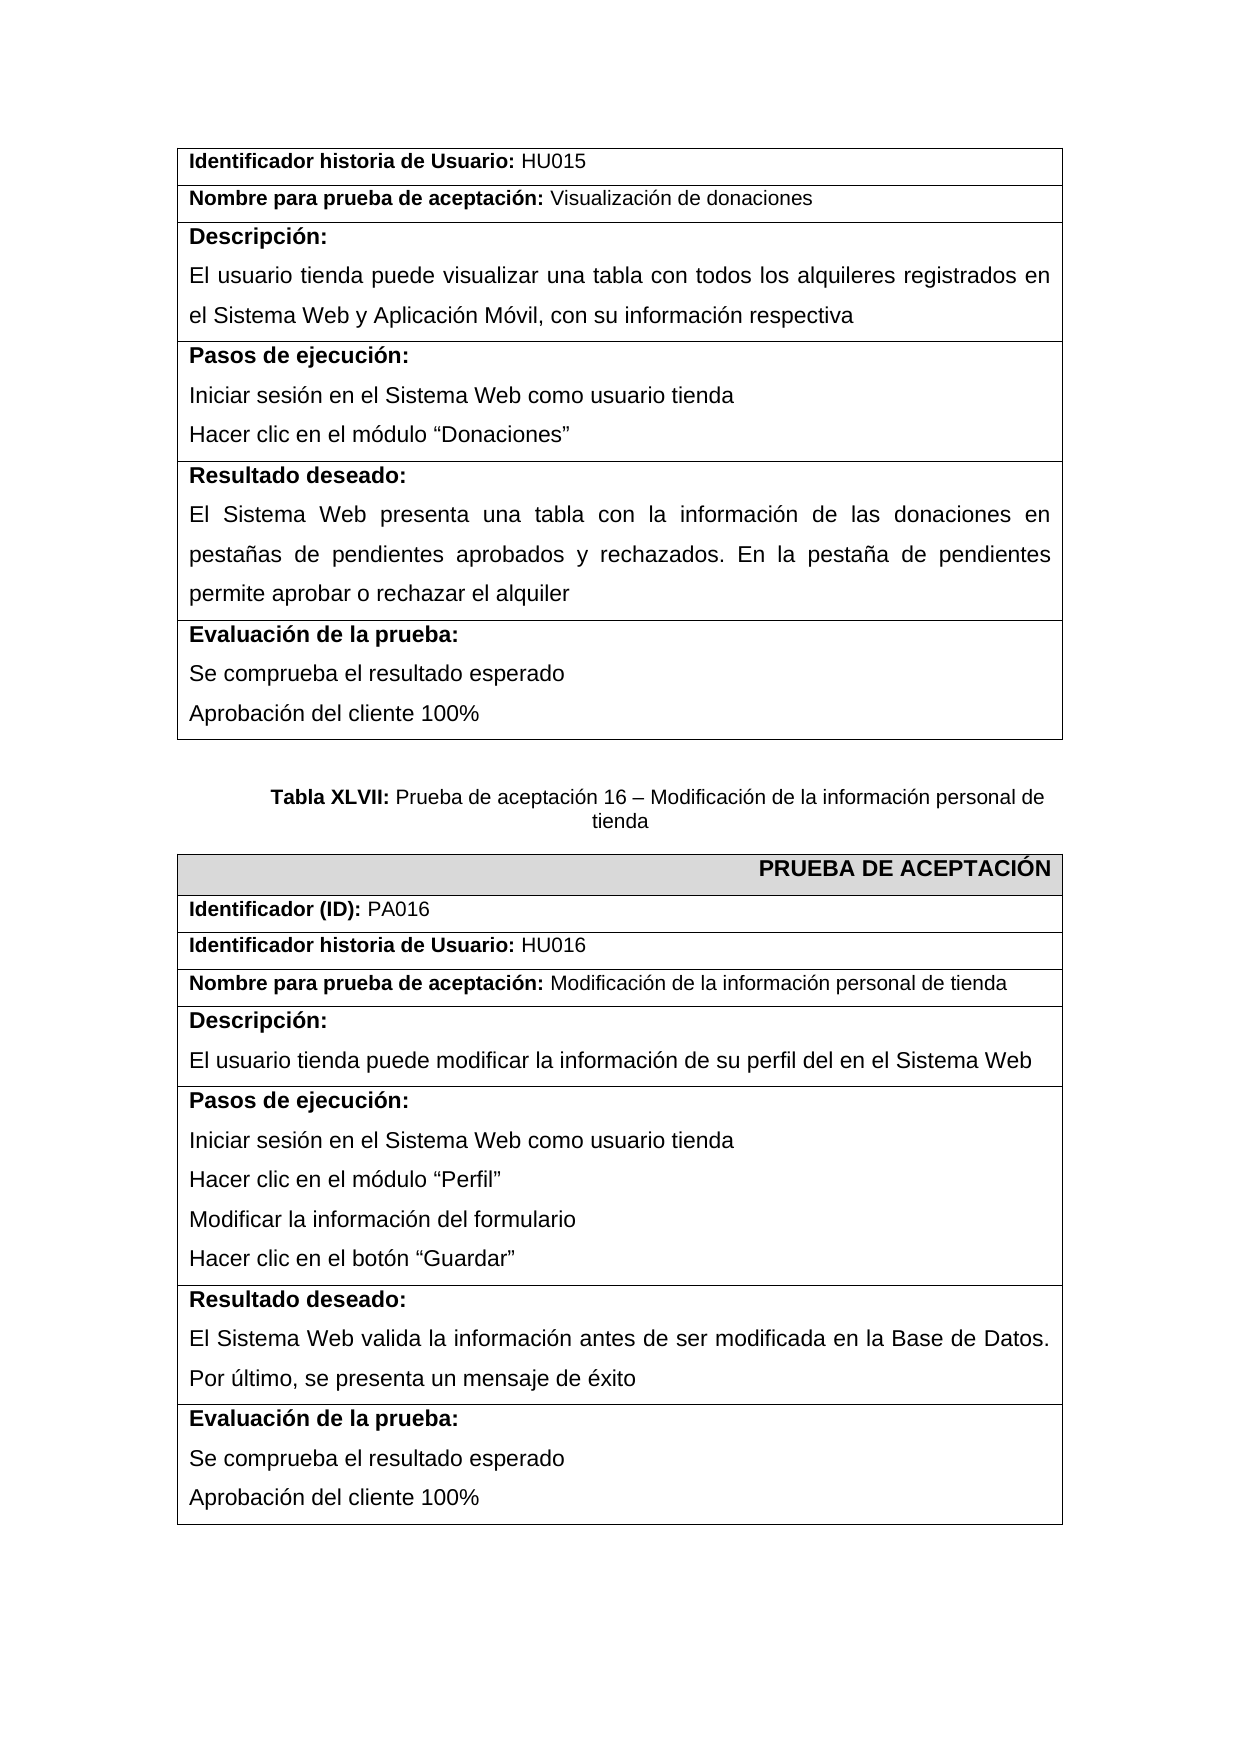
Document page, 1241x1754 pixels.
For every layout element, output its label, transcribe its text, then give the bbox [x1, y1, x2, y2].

table_cell Nombre para prueba de aceptación: Modificación de la información personal de tienda [178, 970, 1062, 1006]
table_cell Identificador historia de Usuario: HU015 [178, 149, 1062, 184]
table_cell Identificador historia de Usuario: HU016 [178, 933, 1062, 969]
table_cell Identificador (ID): PA016 [178, 896, 1062, 932]
table_cell Descripción: El usuario tienda puede visualizar una tabla con todos los alquileres registrados en el Sistema Web y Aplicación Móvil, con su información respectiva [178, 223, 1062, 341]
table_cell Nombre para prueba de aceptación: Visualización de donaciones [178, 186, 1062, 222]
table_cell Evaluación de la prueba: Se comprueba el resultado esperado Aprobación del cliente 100% [178, 621, 1062, 739]
text Tabla XLVII: Prueba de aceptación 16 – Modificación de la información personal de tienda [177, 785, 1063, 833]
table_cell Evaluación de la prueba: Se comprueba el resultado esperado Aprobación del cliente 100% [178, 1405, 1062, 1524]
table_cell Pasos de ejecución: Iniciar sesión en el Sistema Web como usuario tienda Hacer clic en el módulo “Donaciones” [178, 342, 1062, 461]
table_header PRUEBA DE ACEPTACIÓN [178, 855, 1062, 895]
table_cell Pasos de ejecución: Iniciar sesión en el Sistema Web como usuario tienda Hacer clic en el módulo “Perfil” Modificar la información del formulario Hacer clic en el botón “Guardar” [178, 1087, 1062, 1285]
table_cell Descripción: El usuario tienda puede modificar la información de su perfil del en el Sistema Web [178, 1007, 1062, 1086]
table_cell Resultado deseado: El Sistema Web presenta una tabla con la información de las donaciones en pestañas de pendientes aprobados y rechazados. En la pestaña de pendientes permite aprobar o rechazar el alquiler [178, 462, 1062, 619]
table_cell Resultado deseado: El Sistema Web valida la información antes de ser modificada en la Base de Datos. Por último, se presenta un mensaje de éxito [178, 1286, 1062, 1404]
